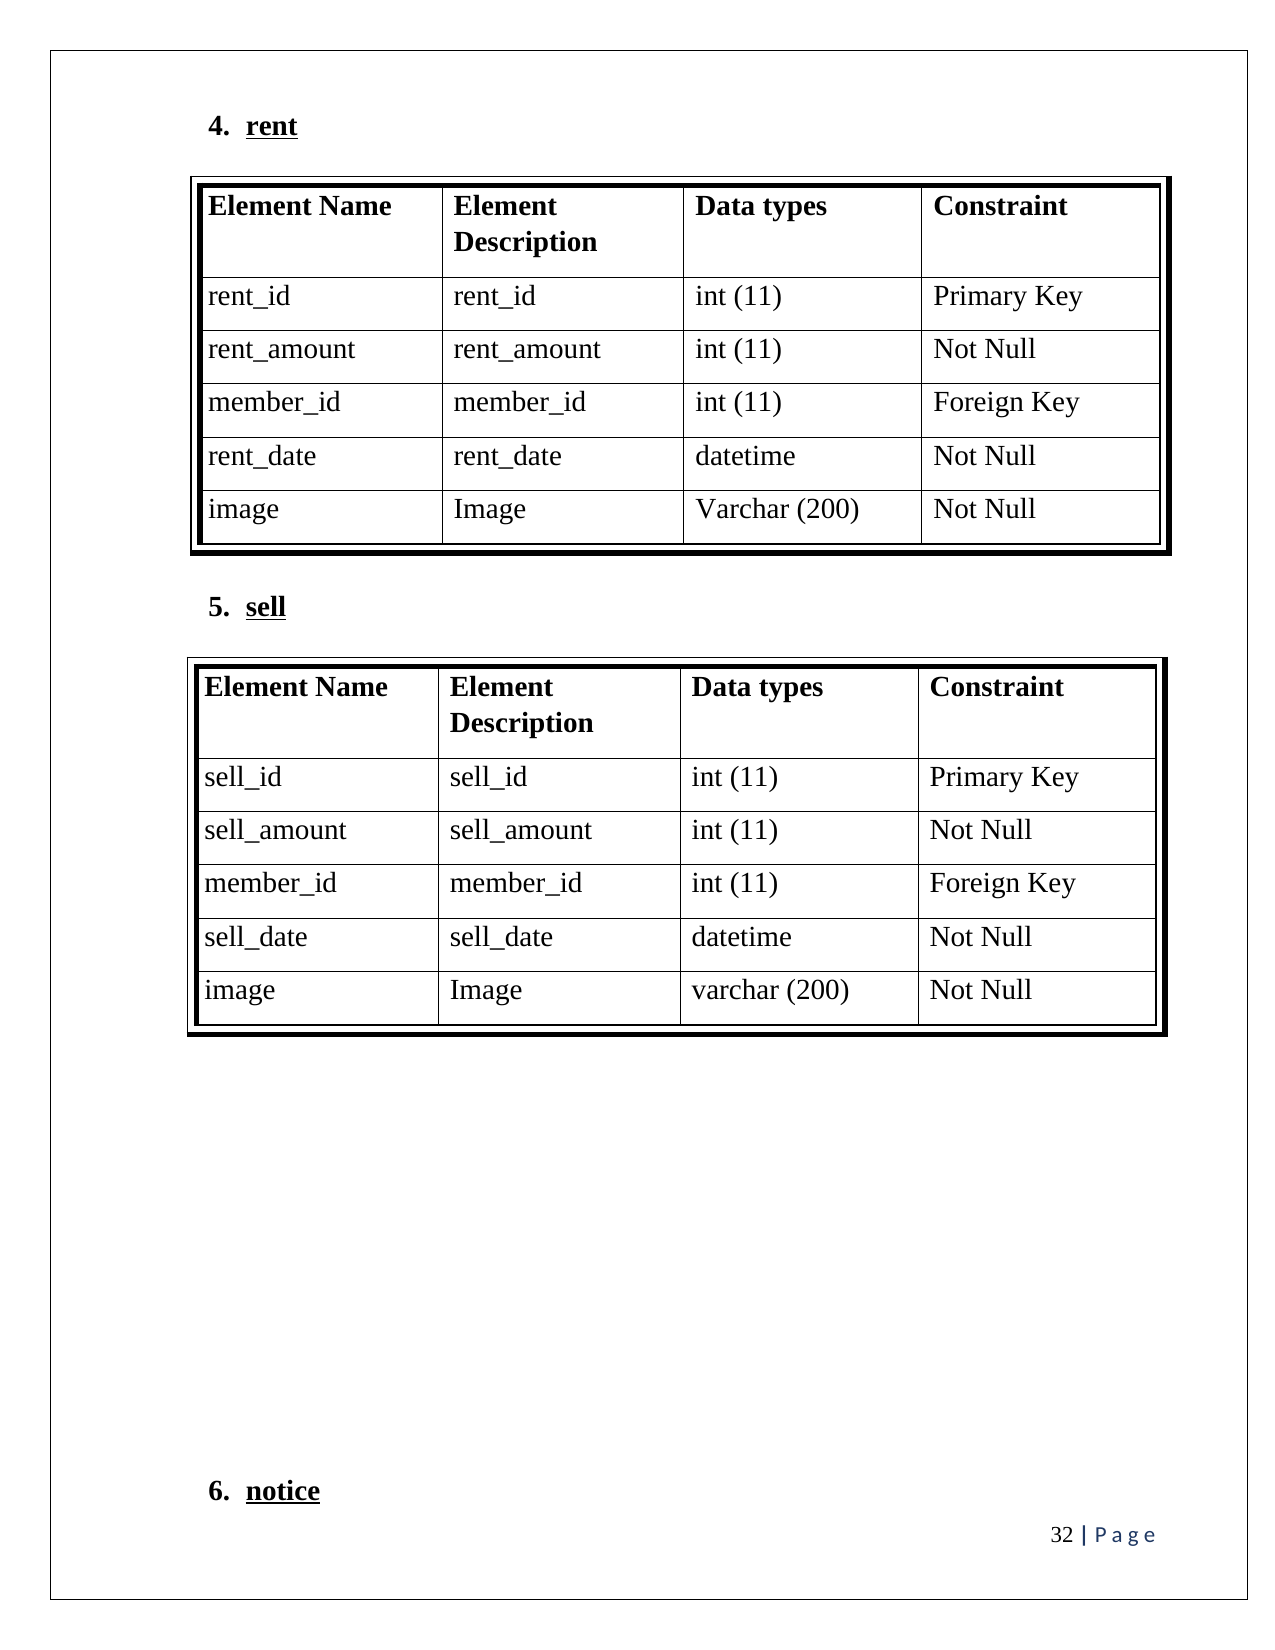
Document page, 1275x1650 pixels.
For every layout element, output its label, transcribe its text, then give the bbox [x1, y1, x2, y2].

list sell [208, 589, 1247, 623]
table_cell Primary Key [919, 759, 1155, 811]
table_cell varchar (200) [681, 972, 918, 1024]
table_cell int (11) [681, 865, 918, 918]
table_cell Not Null [922, 491, 1159, 543]
table_cell image [203, 491, 442, 543]
table_cell rent_date [203, 438, 442, 490]
table_cell Foreign Key [922, 384, 1159, 437]
table_cell datetime [684, 438, 921, 490]
table_cell Varchar (200) [684, 491, 921, 543]
list rent [208, 108, 1247, 142]
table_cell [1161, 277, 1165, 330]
table_cell rent_date [443, 438, 683, 490]
table_header Data types [684, 188, 921, 277]
table_cell member_id [199, 865, 438, 918]
table_cell int (11) [681, 812, 918, 864]
list notice [208, 1473, 1247, 1506]
table_cell sell_date [439, 919, 680, 971]
table_cell Not Null [919, 972, 1155, 1024]
table_cell int (11) [684, 331, 921, 383]
table_cell rent_id [203, 278, 442, 330]
table_cell Image [443, 491, 683, 543]
table_cell Primary Key [922, 278, 1159, 330]
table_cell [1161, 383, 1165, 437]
table_cell rent_id [443, 278, 683, 330]
table_cell sell_id [439, 759, 680, 811]
table_cell member_id [439, 865, 680, 918]
table_header Element Description [439, 669, 680, 758]
table_cell sell_amount [199, 812, 438, 864]
table_cell int (11) [684, 278, 921, 330]
table_header Data types [681, 669, 918, 758]
table_cell member_id [443, 384, 683, 437]
table_cell Not Null [922, 331, 1159, 383]
table_cell datetime [681, 919, 918, 971]
table_header Constraint [918, 658, 1162, 758]
table_cell Not Null [919, 919, 1155, 971]
table_cell int (11) [684, 384, 921, 437]
table_cell Image [439, 972, 680, 1024]
table_cell image [199, 972, 438, 1024]
table_cell rent_amount [443, 331, 683, 383]
table_cell Not Null [922, 438, 1159, 490]
table_cell sell_id [199, 759, 438, 811]
table_header Element Name [199, 669, 438, 758]
table_cell Foreign Key [919, 865, 1155, 918]
table_header Element Description [443, 188, 683, 277]
table_header Constraint [922, 177, 1165, 277]
table_cell int (11) [681, 759, 918, 811]
table_cell sell_amount [439, 812, 680, 864]
table_header Element Name [203, 188, 442, 277]
table_cell sell_date [199, 919, 438, 971]
table_cell Not Null [919, 812, 1155, 864]
table_cell rent_amount [203, 331, 442, 383]
table_cell member_id [203, 384, 442, 437]
